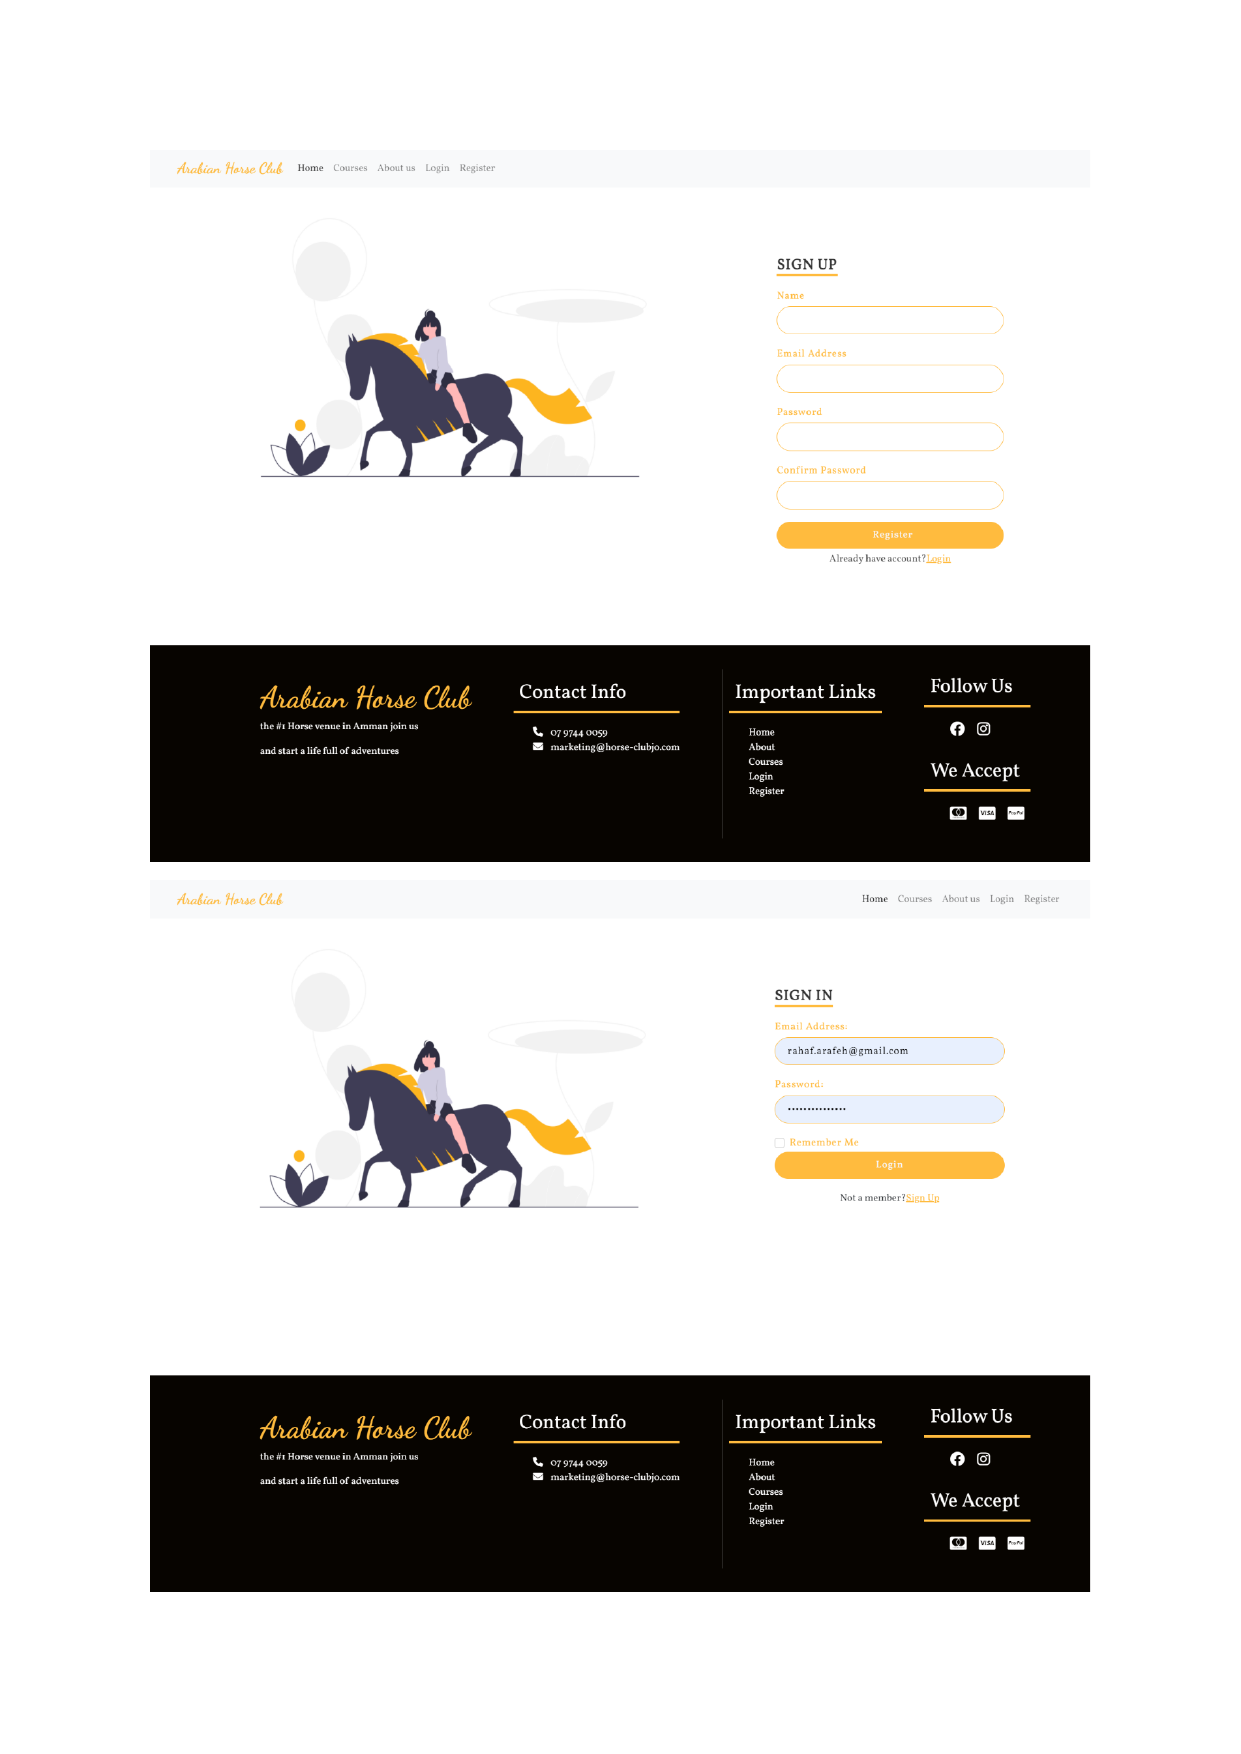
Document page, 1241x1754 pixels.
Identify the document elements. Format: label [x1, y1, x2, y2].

picture [150, 150, 1091, 862]
picture [150, 880, 1091, 1592]
